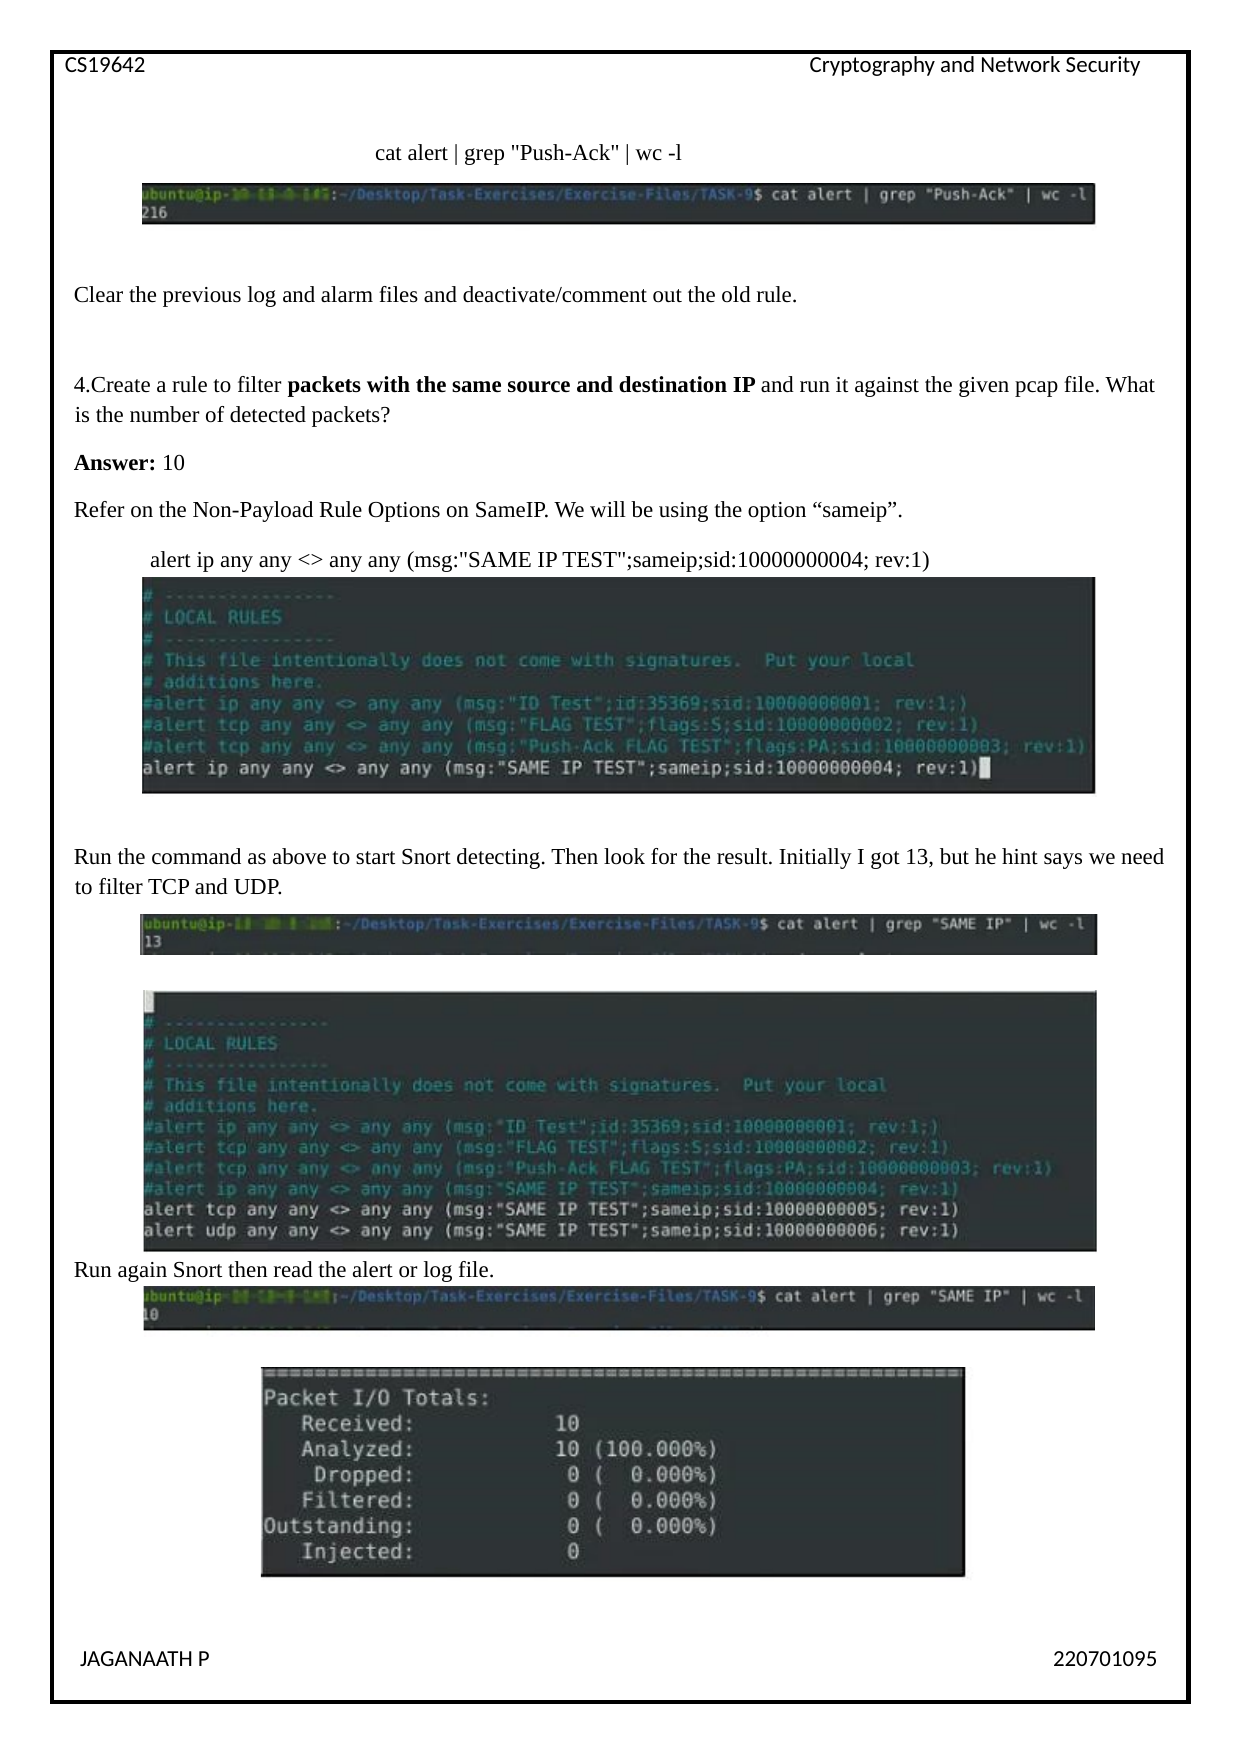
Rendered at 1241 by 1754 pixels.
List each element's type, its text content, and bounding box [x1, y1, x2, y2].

text Answer: 10 [73, 449, 1172, 476]
text Clear the previous log and alarm files and deactivate/comment out the old rule. [73, 281, 1166, 308]
picture [140, 914, 1099, 955]
picture [142, 183, 1097, 231]
text cat alert | grep "Push-Ack" | wc -l [375, 139, 1166, 165]
picture [142, 577, 1097, 797]
picture [260, 1367, 978, 1582]
picture [143, 1286, 1095, 1337]
text 4.Create a rule to filter packets with the same source and destination IP and run it against the given pcap file. What is the number of detected packets? [73, 371, 1166, 427]
text alert ip any any <> any any (msg:"SAME IP TEST";sameip;sid:10000000004; rev:1) [150, 546, 1166, 572]
text Run again Snort then read the alert or log file. [73, 1256, 1166, 1283]
text Run the command as above to start Snort detecting. Then look for the result. Initially I got 13, but he hint says we need to filter TCP and UDP. [73, 843, 1166, 899]
text Refer on the Non-Payload Rule Options on SameIP. We will be using the option “sameip”. [73, 496, 1166, 523]
picture [143, 990, 1097, 1255]
